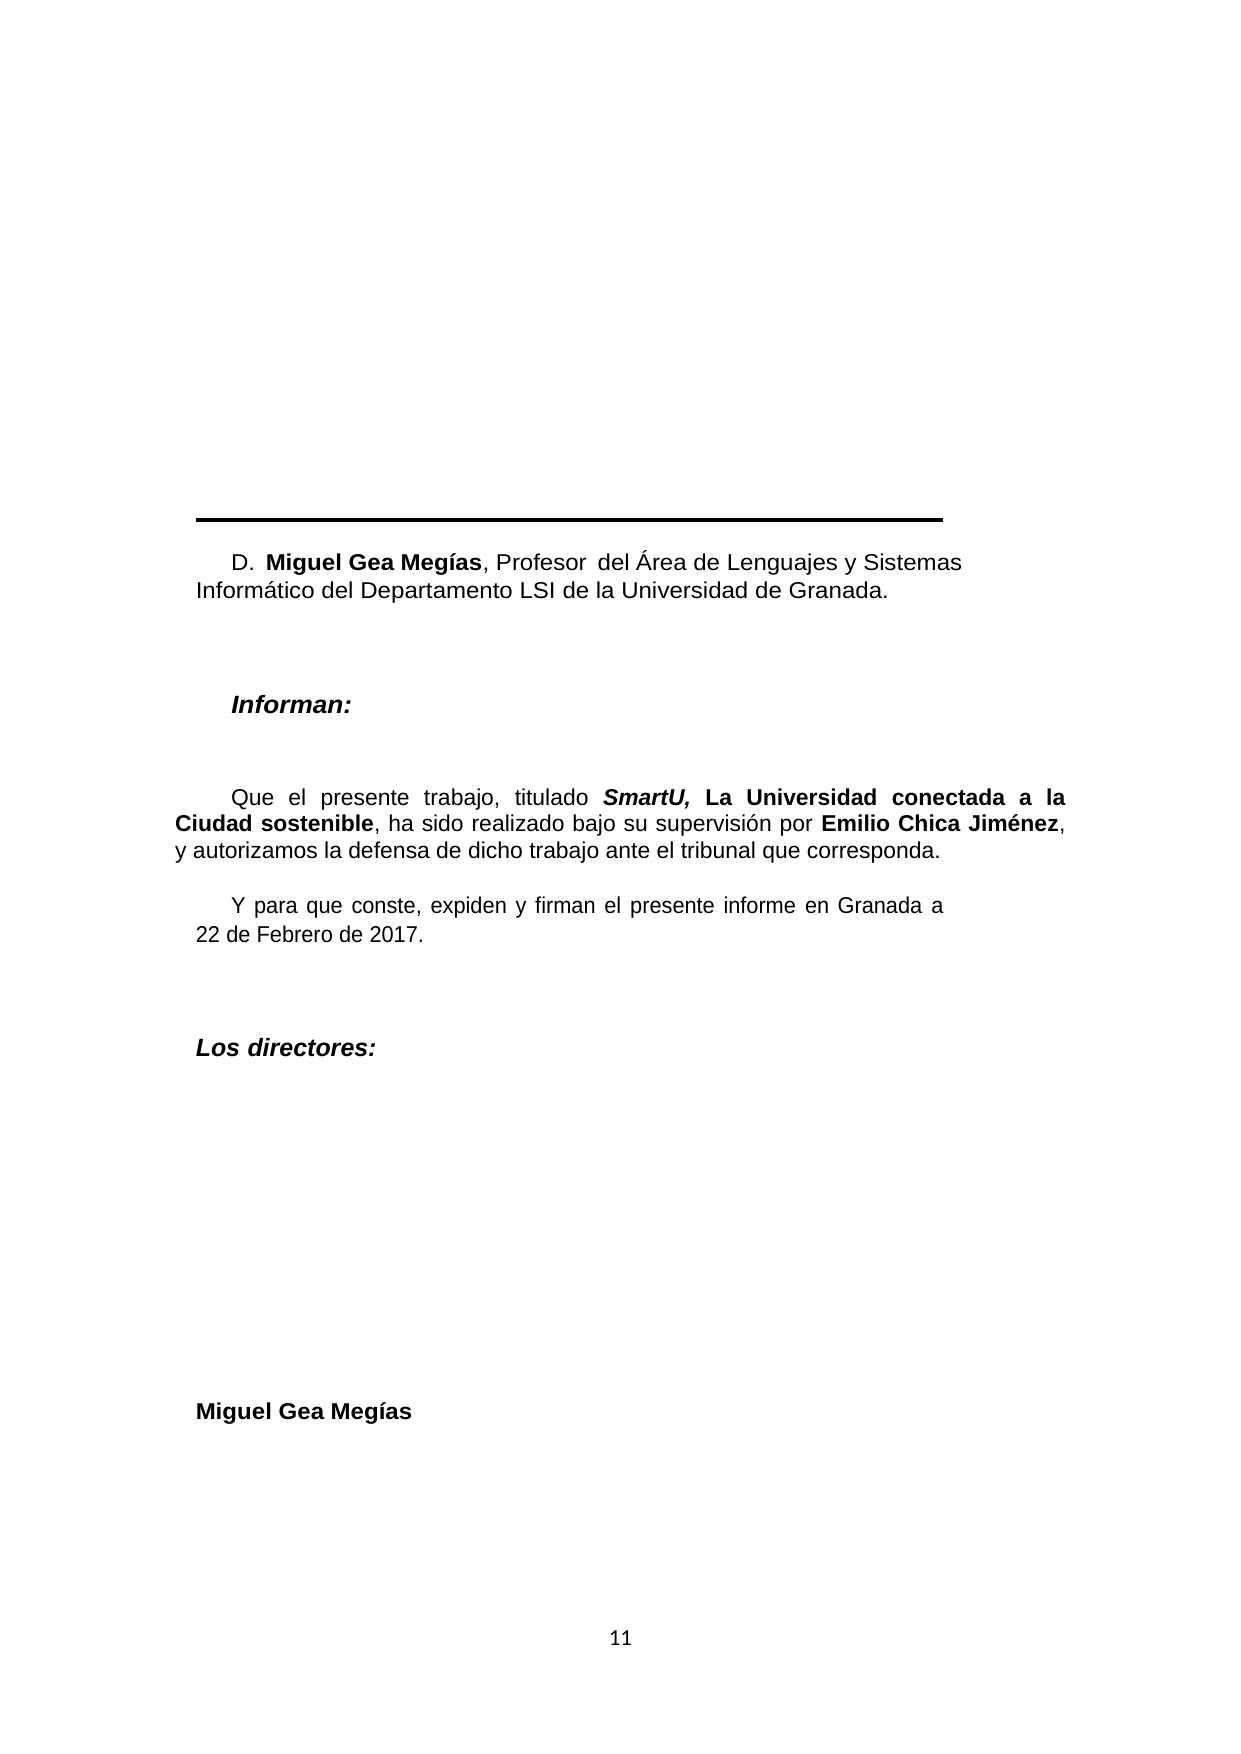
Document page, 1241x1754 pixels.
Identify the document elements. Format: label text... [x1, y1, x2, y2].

text Los directores: [196, 1033, 1065, 1062]
text Informan: [231, 689, 1065, 718]
text D. Miguel Gea Megías, Profesor del Área de Lenguajes y Sistemas Informático del Departamento LSI de la Universidad de Granada. [196, 549, 1065, 604]
text Y para que conste, expiden y firman el presente informe en Granada a 22 de Febrero de 2017. [196, 892, 943, 947]
text Que el presente trabajo, titulado SmartU, La Universidad conectada a la Ciudad sostenible, ha sido realizado bajo su supervisión por Emilio Chica Jiménez, y autorizamos la defensa de dicho trabajo ante el tribunal que corresponda. [175, 784, 1065, 863]
text Miguel Gea Megías [196, 1398, 943, 1424]
